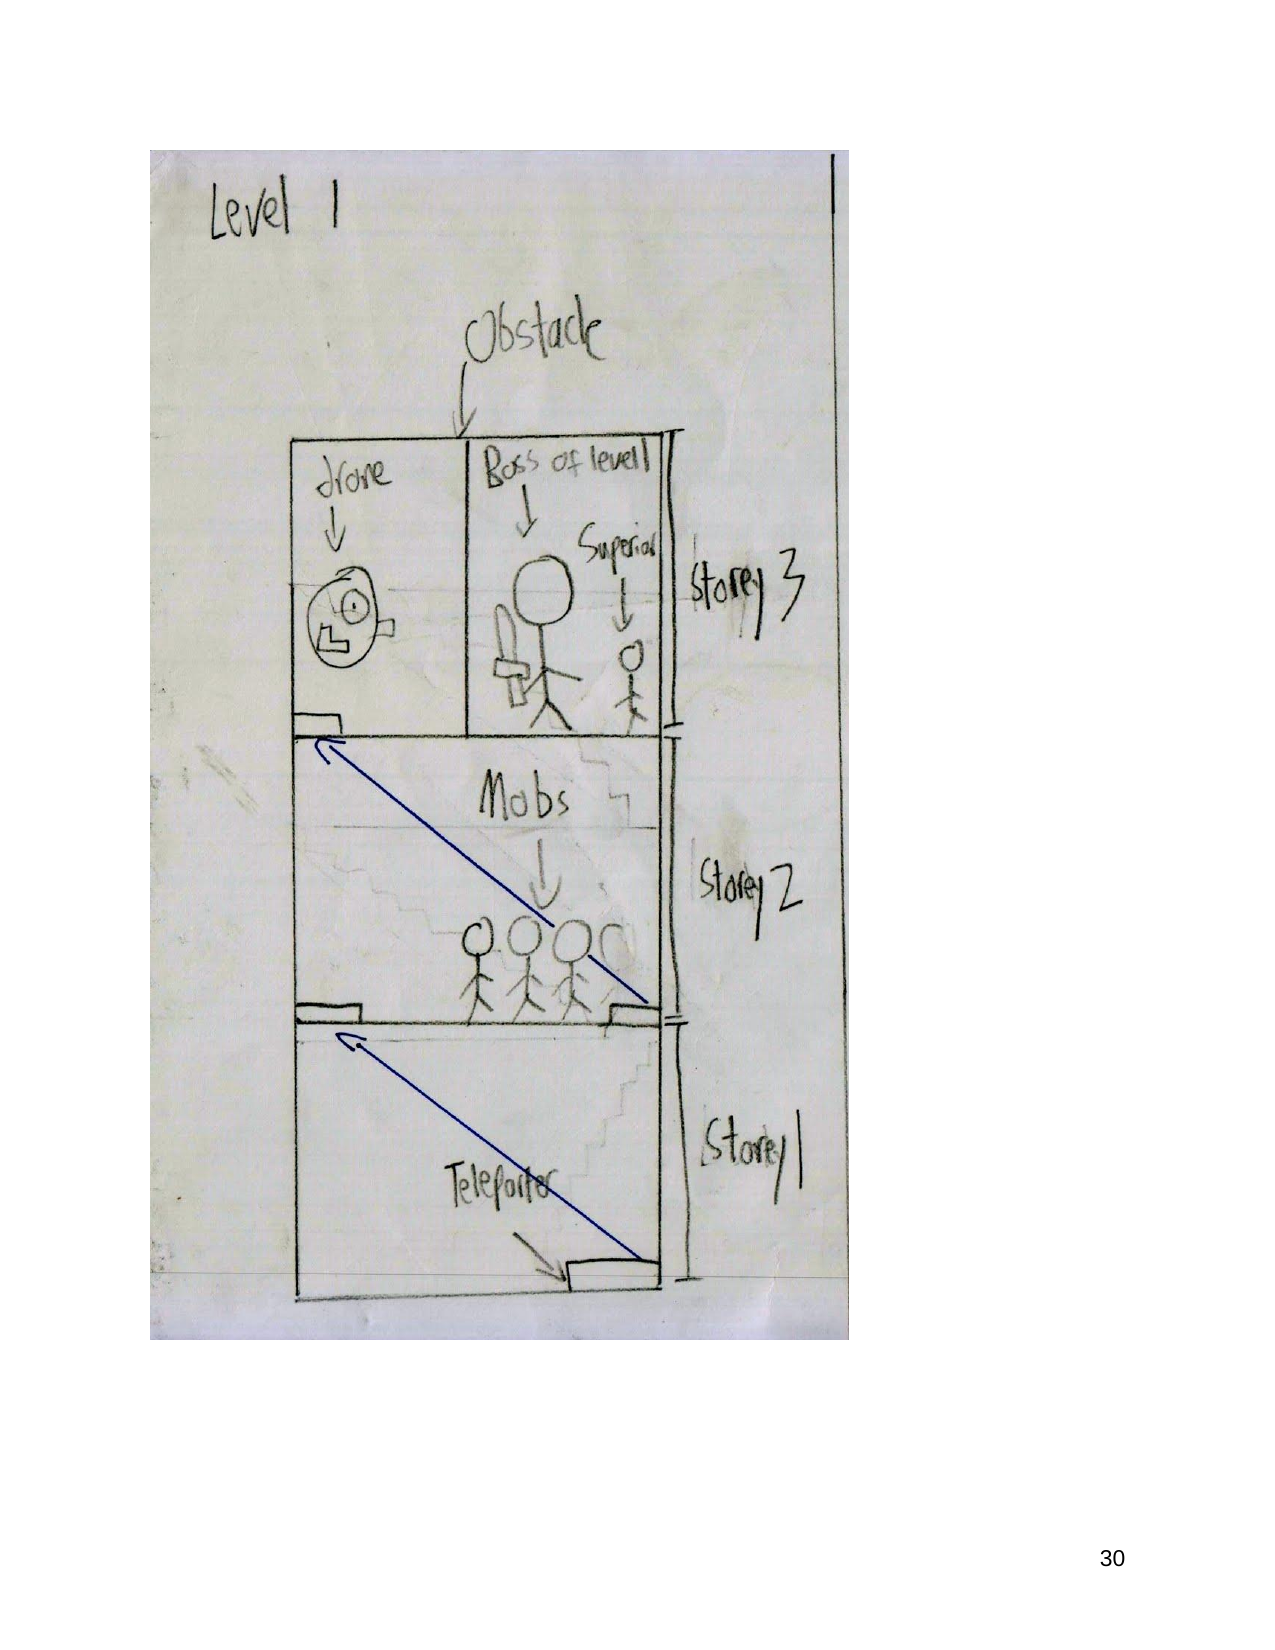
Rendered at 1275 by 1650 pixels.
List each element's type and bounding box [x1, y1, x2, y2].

picture [150, 150, 849, 1340]
